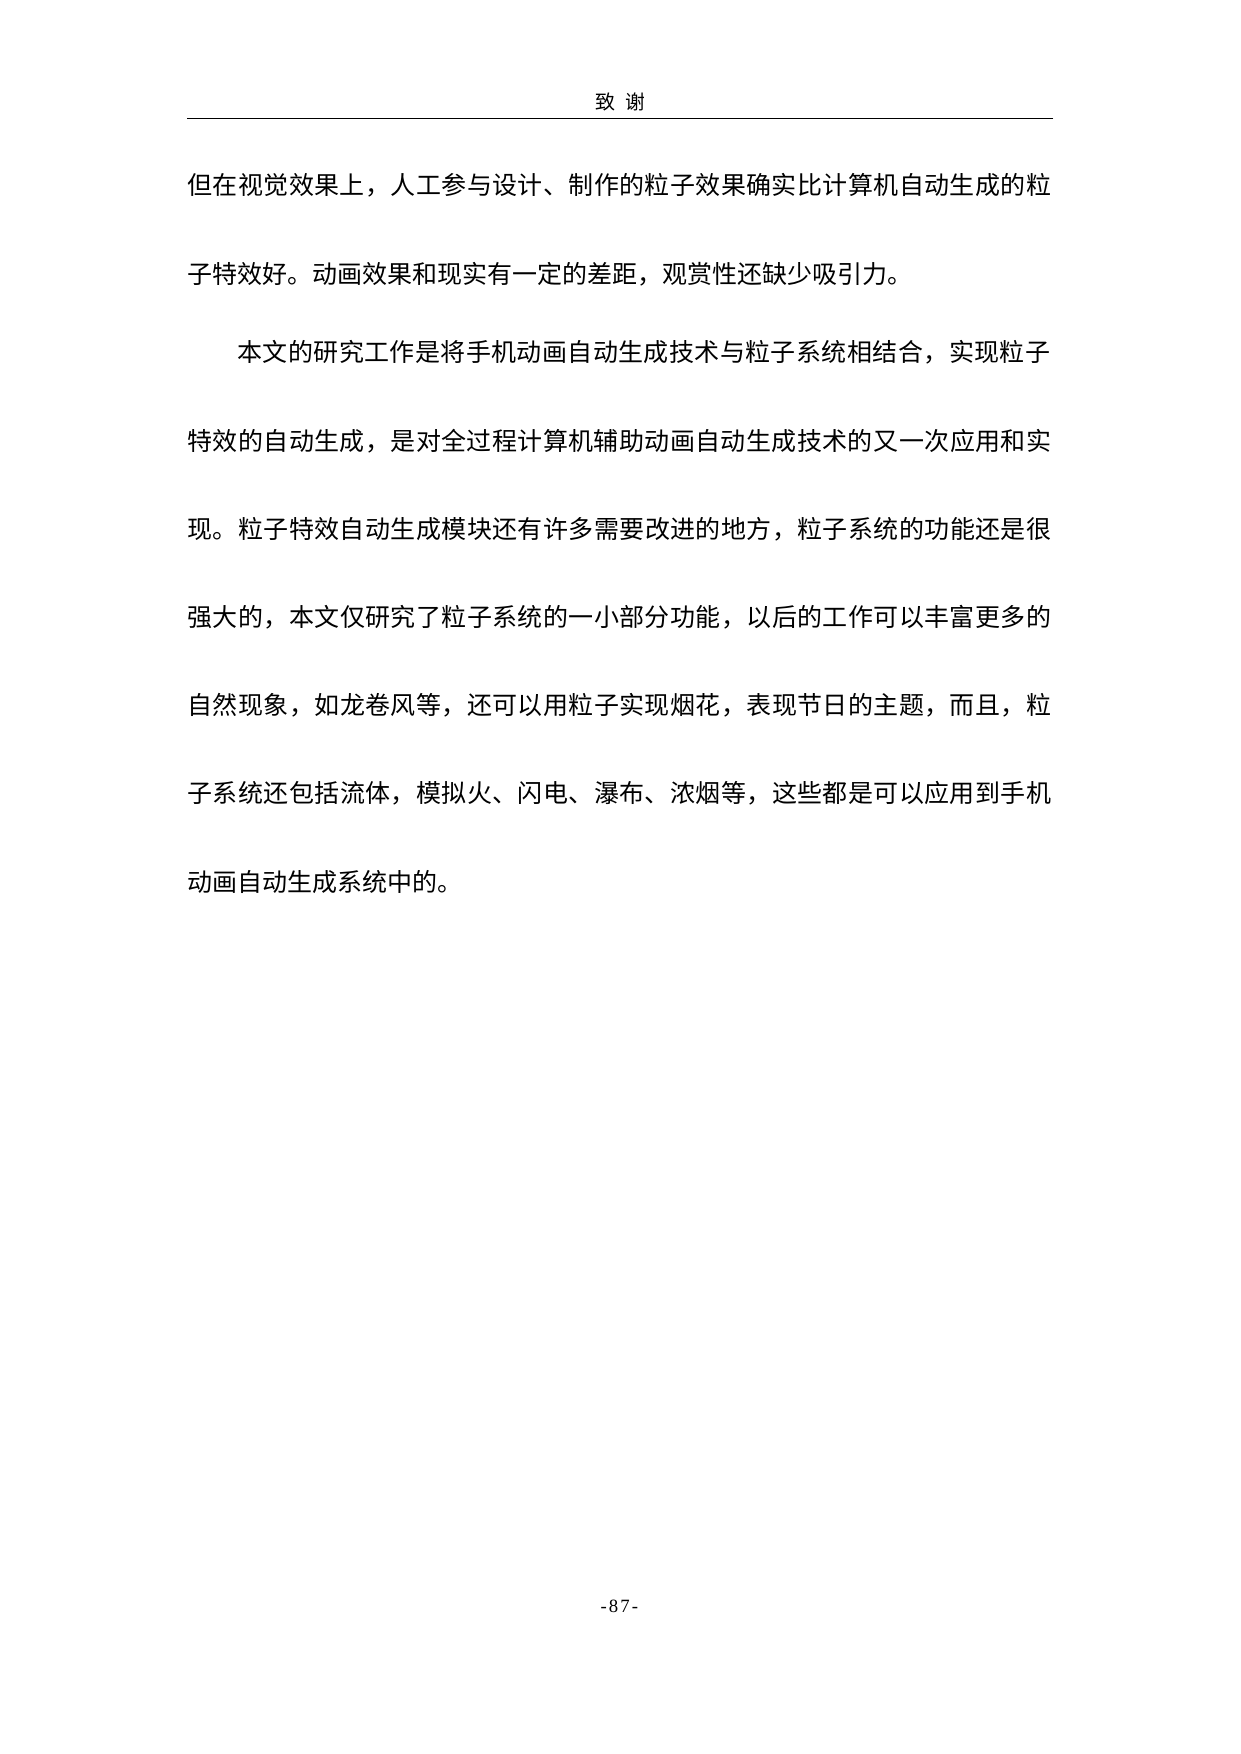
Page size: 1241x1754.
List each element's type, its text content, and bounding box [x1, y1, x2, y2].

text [187, 150, 1053, 306]
text 本文的研究工作是将手机动画自动生成技术与粒子系统相结合，实现粒子特效的自动生成，是对全过程计算机辅助动画自动生成技术的又一次应用和实现。粒子特效自动生成模块还有许多需要改进的地方，粒子系统的功能还是很强大的，本文仅研究了粒子系统的一小部分功能，以后的工作可以丰富更多的自然现象，如龙卷风等，还可以用粒子实现烟花，表现节日的主题，而且，粒子系统还包括流体，模拟火、闪电、瀑布、浓烟等，这些都是可以应用到手机动画自动生成系统中的。 [187, 317, 1053, 914]
